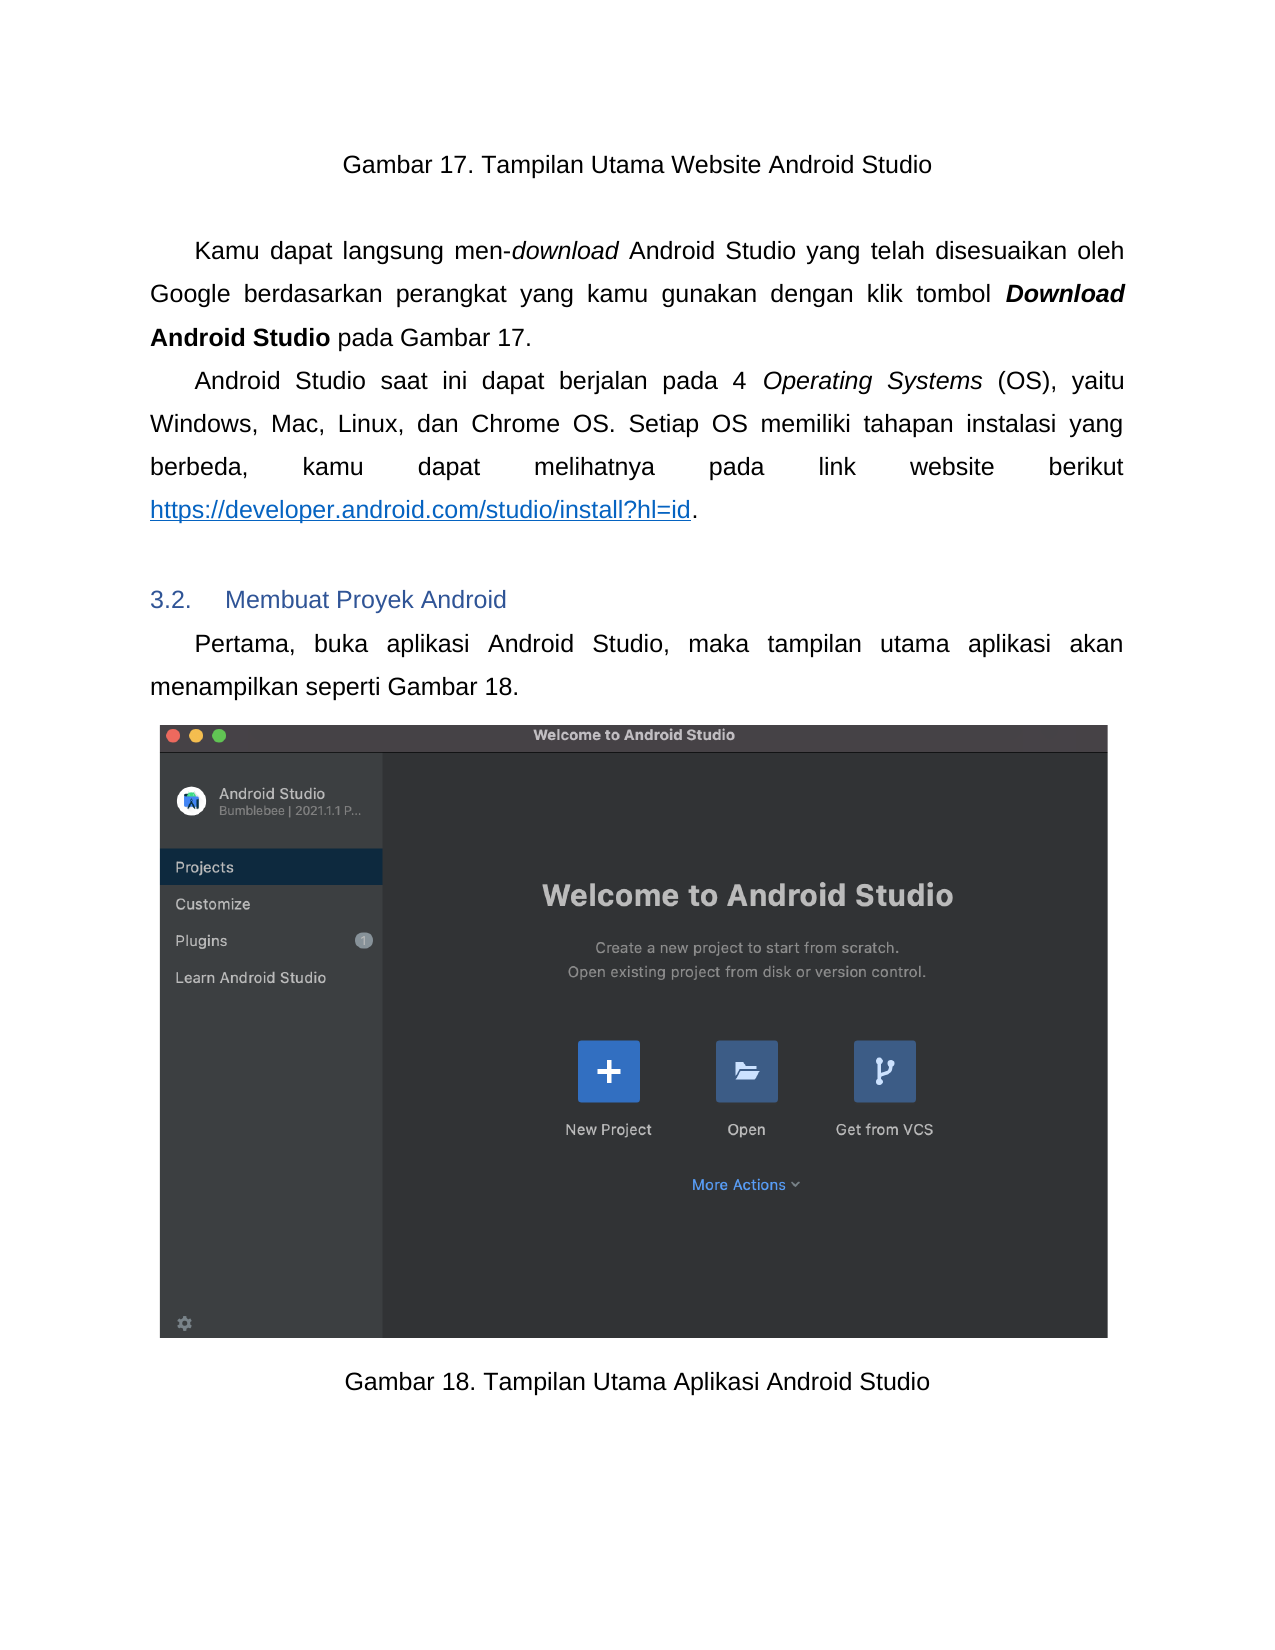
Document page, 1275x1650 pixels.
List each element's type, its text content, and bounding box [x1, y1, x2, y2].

text Android Studio saat ini dapat berjalan pada 4 Operating Systems (OS), yaitu Windows, Mac, Linux, dan Chrome OS. Setiap OS memiliki tahapan instalasi yang berbeda, kamu dapat melihatnya pada link website berikut https://developer.android.com/studio/install?hl=id. [150, 366, 1125, 524]
subtitle Membuat Proyek Android [150, 585, 1125, 614]
text Pertama, buka aplikasi Android Studio, maka tampilan utama aplikasi akan menampilkan seperti Gambar 18. [150, 628, 1125, 700]
picture [159, 725, 1108, 1338]
text Kamu dapat langsung men-download Android Studio yang telah disesuaikan oleh Google berdasarkan perangkat yang kamu gunakan dengan klik tombol Download Android Studio pada Gambar 17. [150, 236, 1125, 351]
text Gambar 17. Tampilan Utama Website Android Studio [150, 150, 1125, 179]
